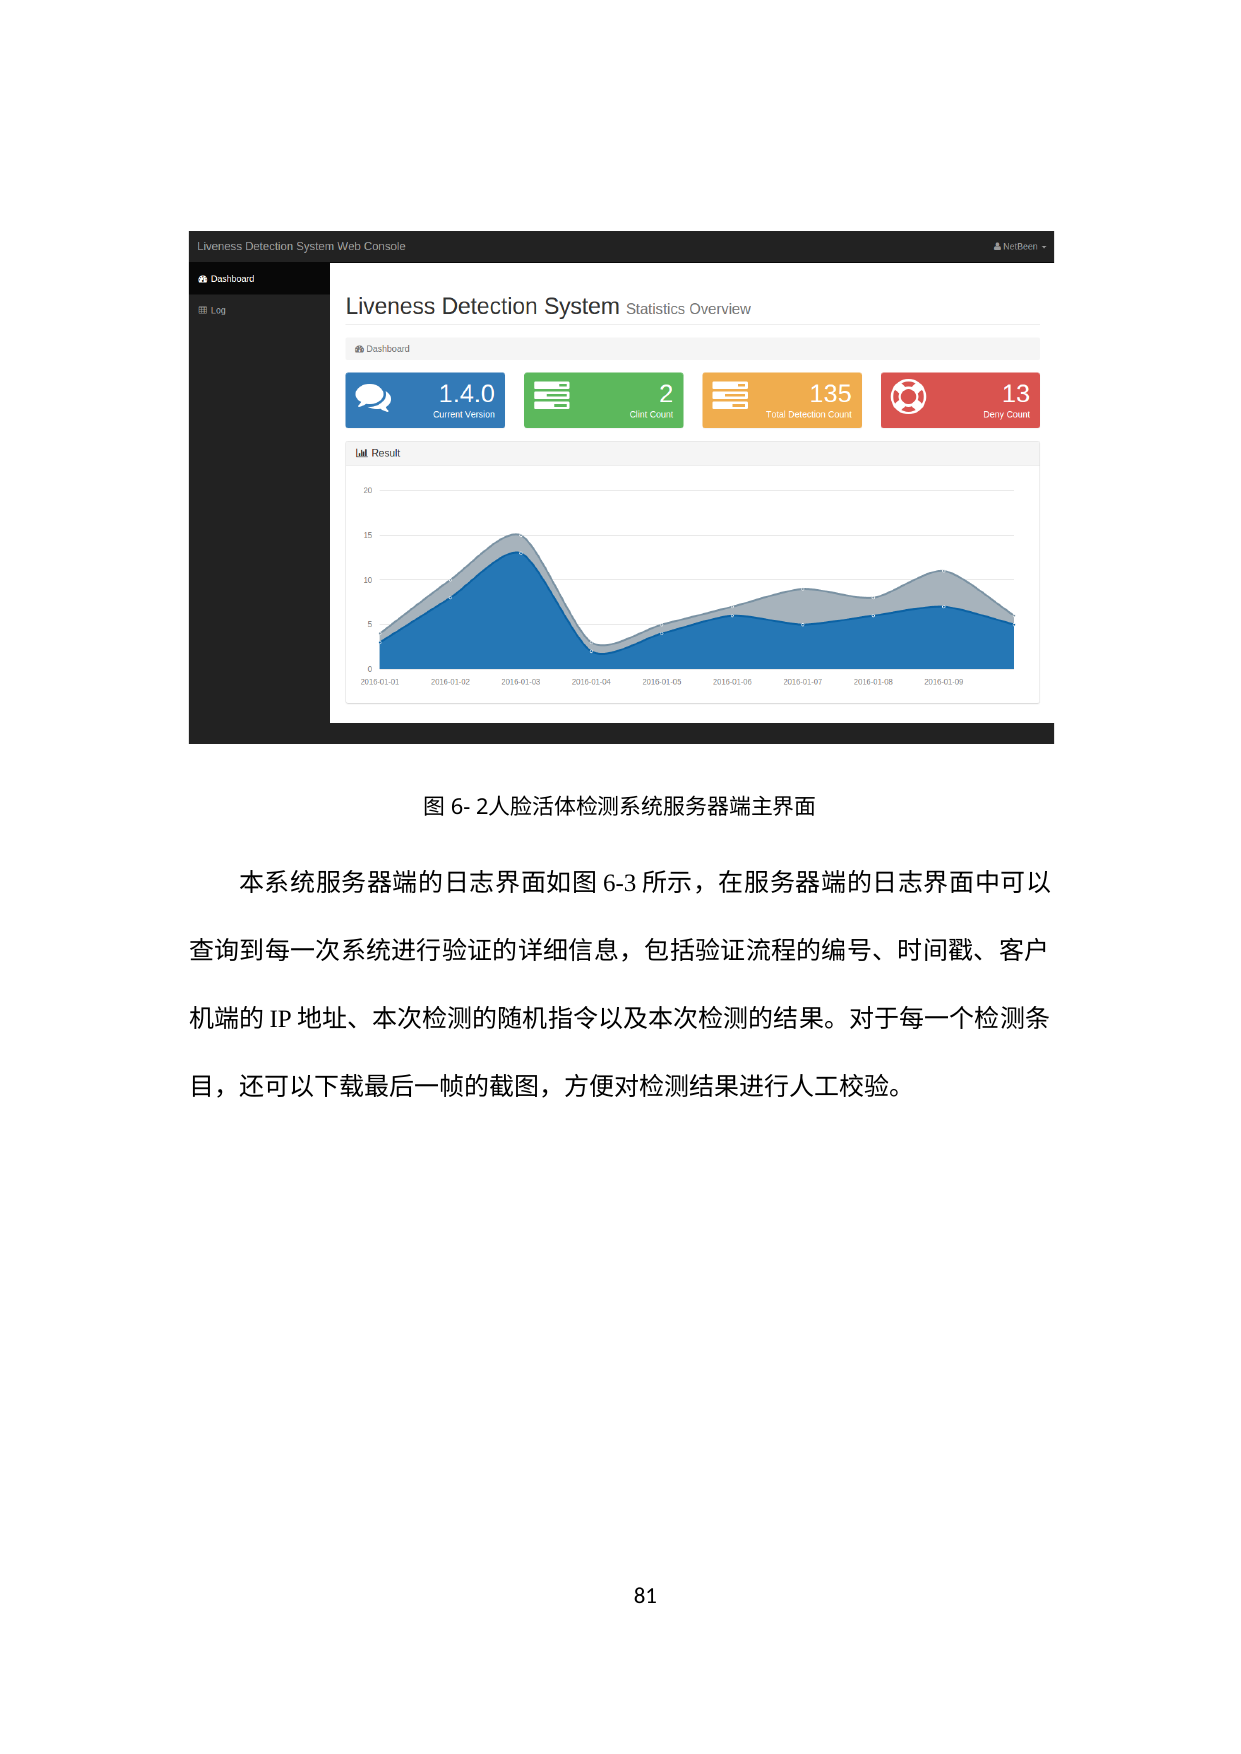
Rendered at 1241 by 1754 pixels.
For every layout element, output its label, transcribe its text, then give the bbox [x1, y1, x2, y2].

picture [188, 231, 1055, 744]
text 图 6- 2人脸活体检测系统服务器端主界面 [189, 788, 1051, 822]
text 本系统服务器端的日志界面如图6-3所示，在服务器端的日志界面中可以查询到每一次系统进行验证的详细信息，包括验证流程的编号、时间戳、客户机端的IP地址、本次检测的随机指令以及本次检测的结果。对于每一个检测条目，还可以下载最后一帧的截图，方便对检测结果进行人工校验。 [189, 847, 1051, 1118]
